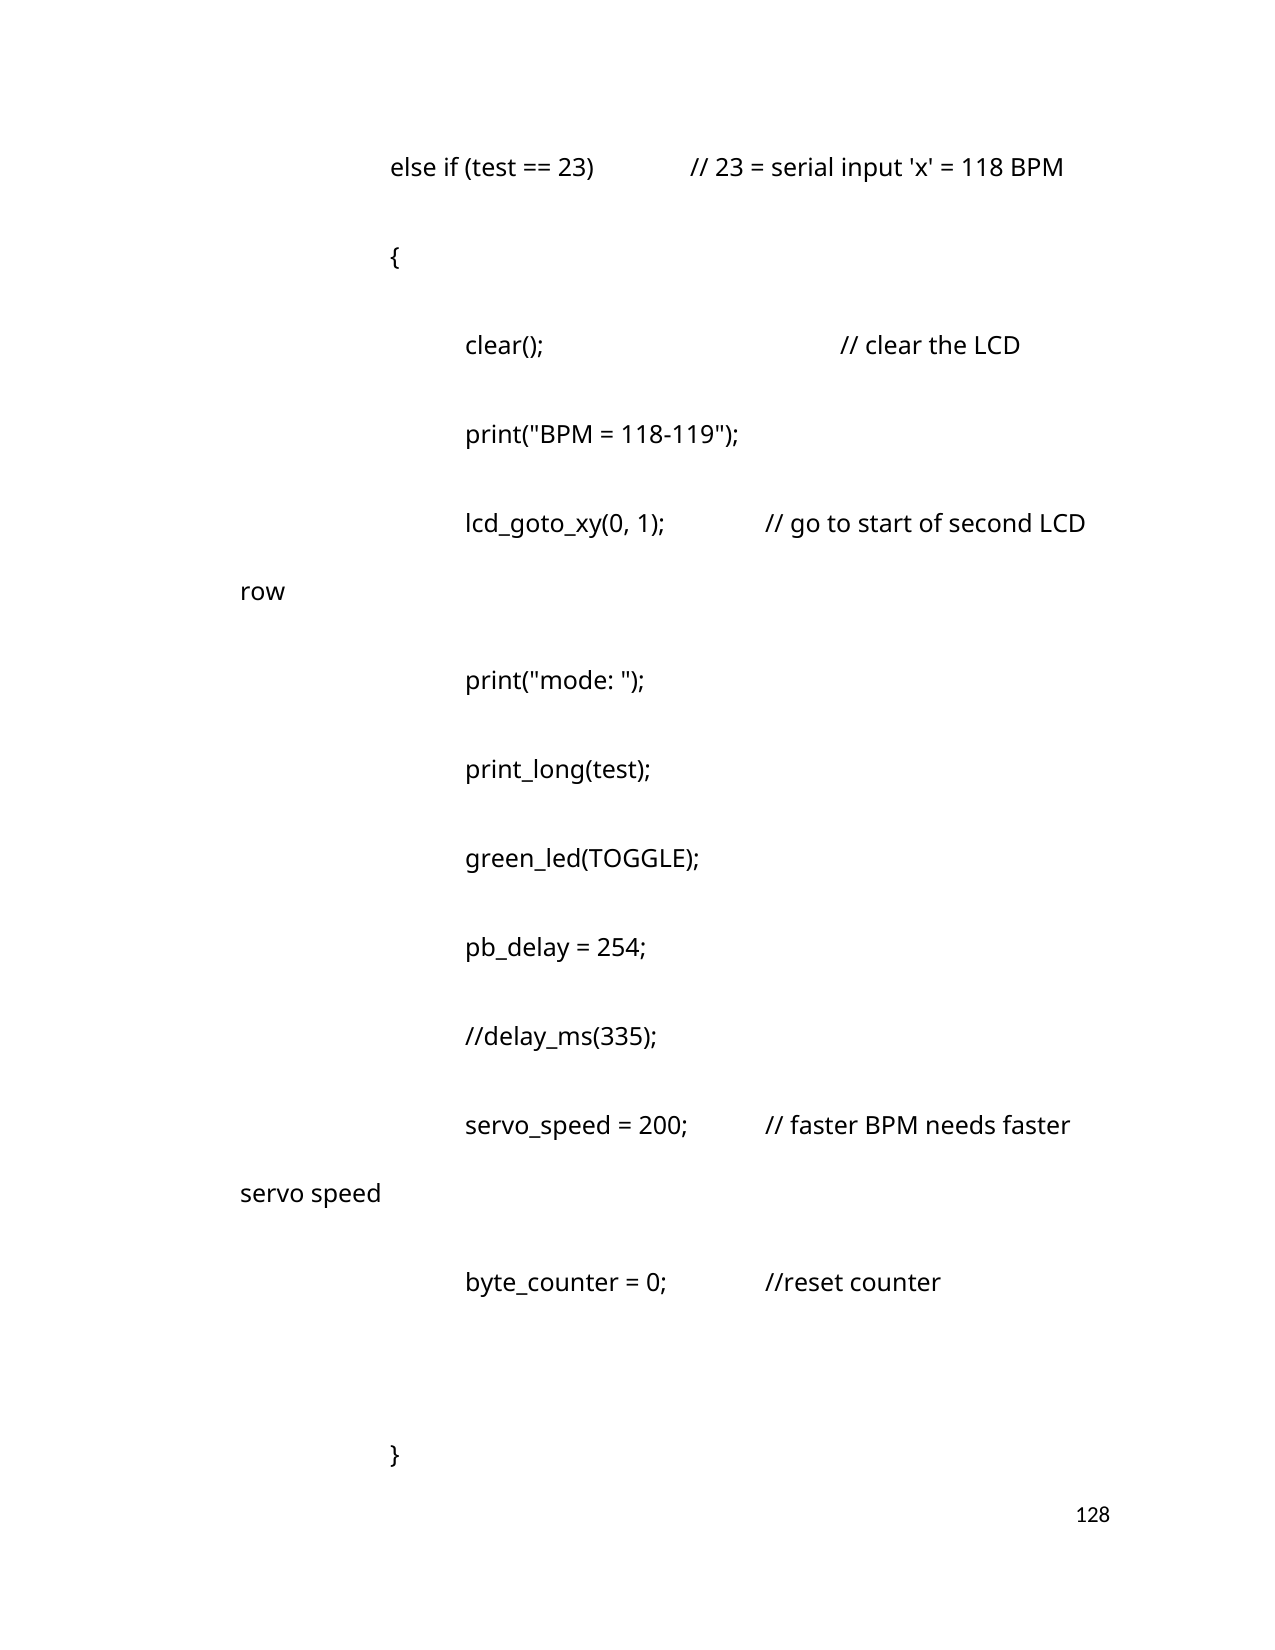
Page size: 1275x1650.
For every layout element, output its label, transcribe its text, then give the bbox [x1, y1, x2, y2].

text { [240, 239, 1110, 273]
text print_long(test); [240, 752, 1110, 786]
text else if (test == 23) // 23 = serial input 'x' = 118 BPM [240, 150, 1110, 184]
text print("mode: "); [240, 663, 1110, 697]
text servo_speed = 200; // faster BPM needs faster servo speed [240, 1108, 1110, 1210]
text pb_delay = 254; [240, 930, 1110, 964]
text } [240, 1437, 1110, 1471]
text lcd_goto_xy(0, 1); // go to start of second LCD row [240, 506, 1110, 608]
text byte_counter = 0; //reset counter [240, 1265, 1110, 1299]
text green_led(TOGGLE); [240, 841, 1110, 875]
text print("BPM = 118-119"); [240, 417, 1110, 451]
text //delay_ms(335); [240, 1019, 1110, 1053]
text clear(); // clear the LCD [240, 328, 1110, 362]
